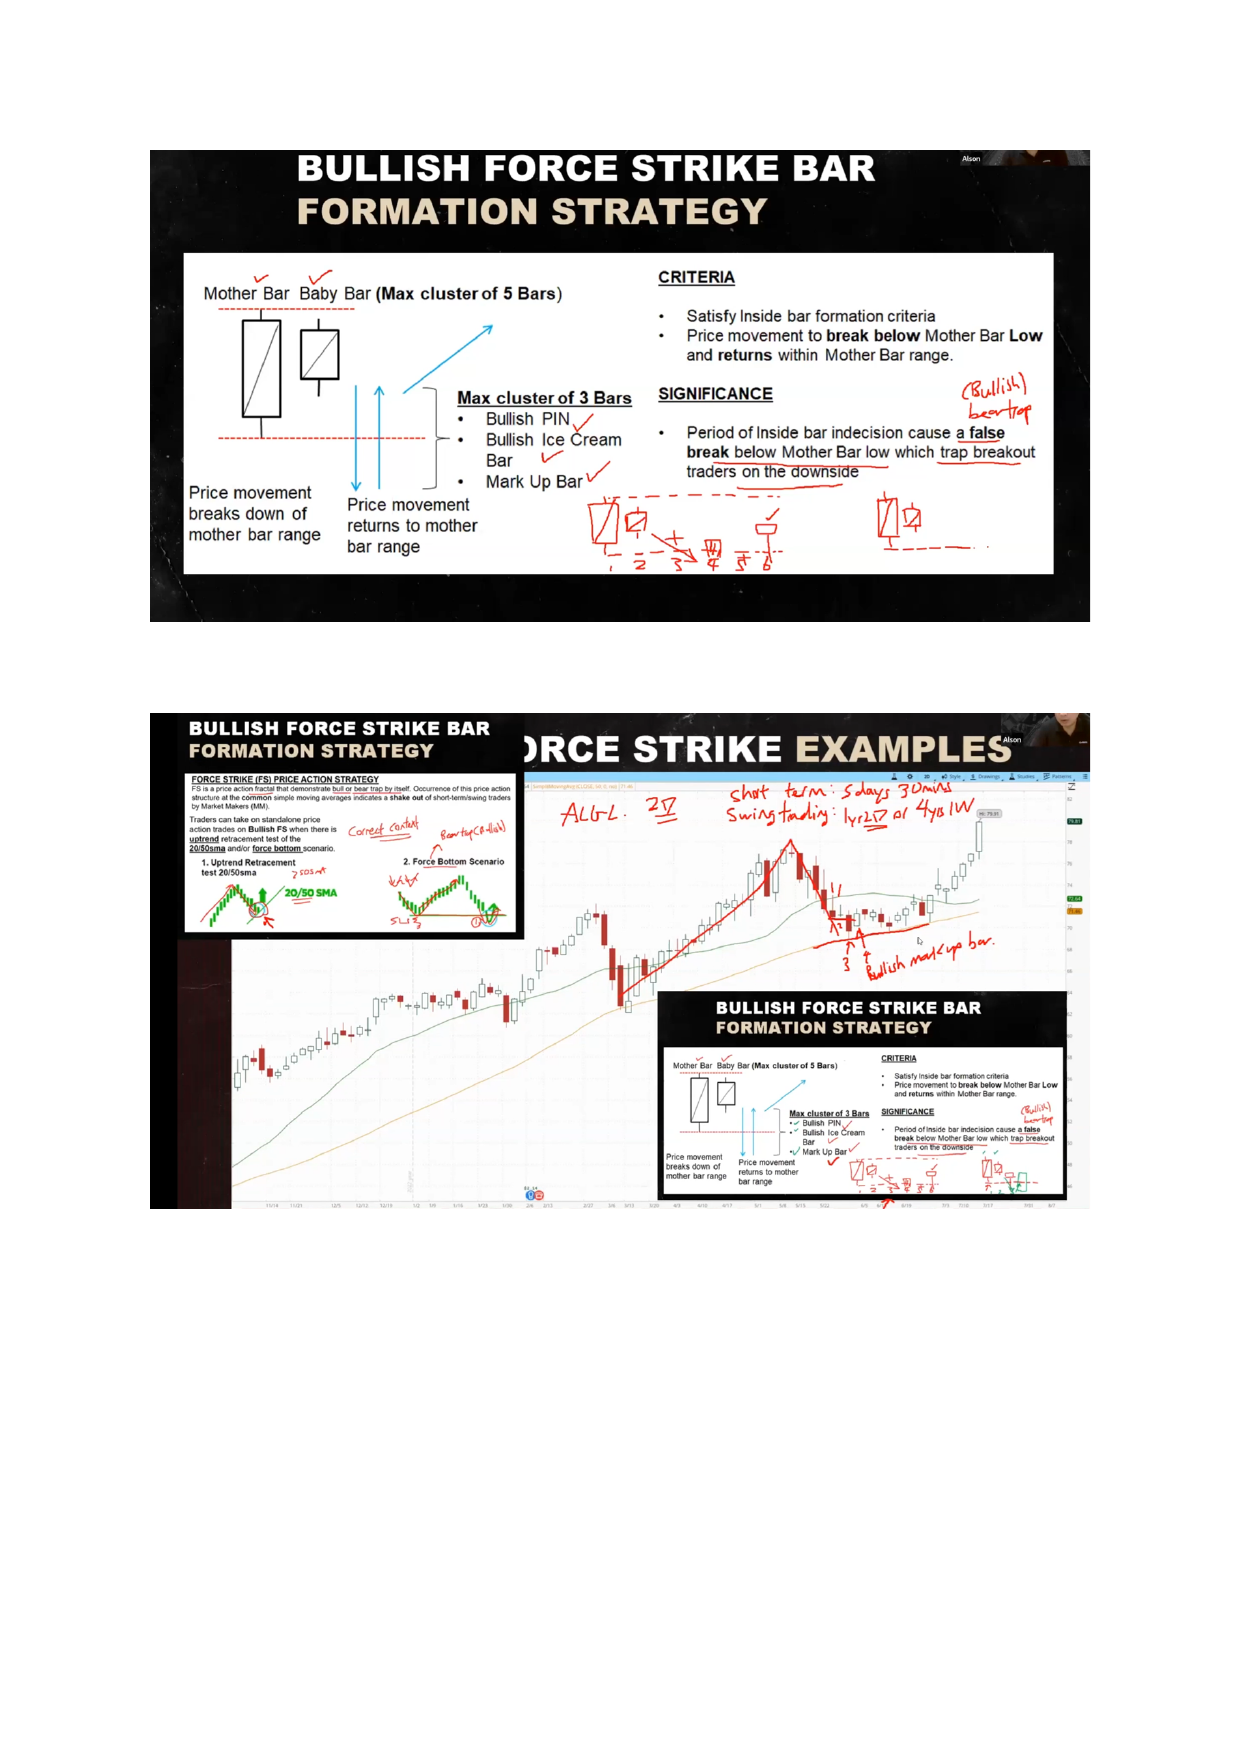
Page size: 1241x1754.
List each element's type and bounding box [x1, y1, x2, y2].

picture [150, 713, 1091, 1209]
picture [150, 150, 1091, 622]
